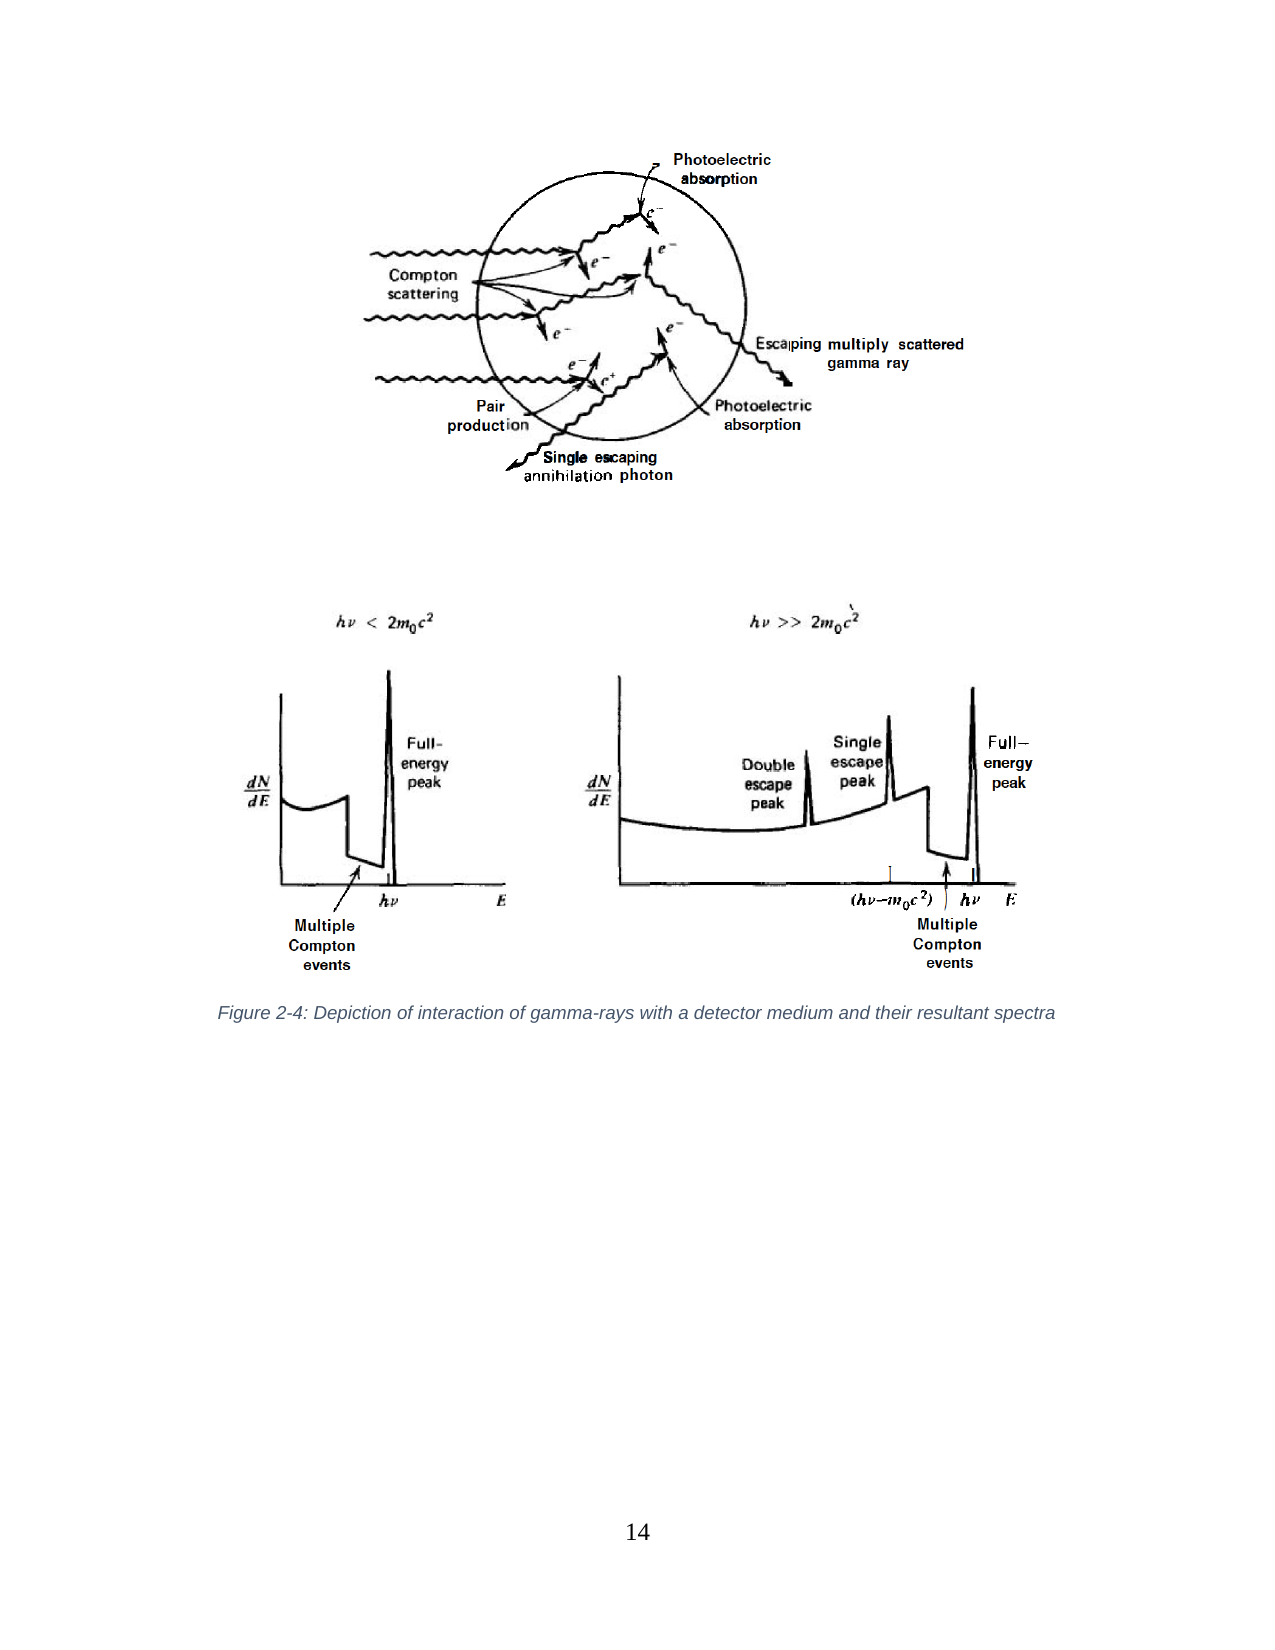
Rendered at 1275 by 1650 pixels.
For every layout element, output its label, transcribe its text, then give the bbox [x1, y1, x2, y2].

picture [236, 150, 1039, 989]
text Figure 2-4: Depiction of interaction of gamma-rays with a detector medium and their resultant spectra [150, 1002, 1125, 1023]
